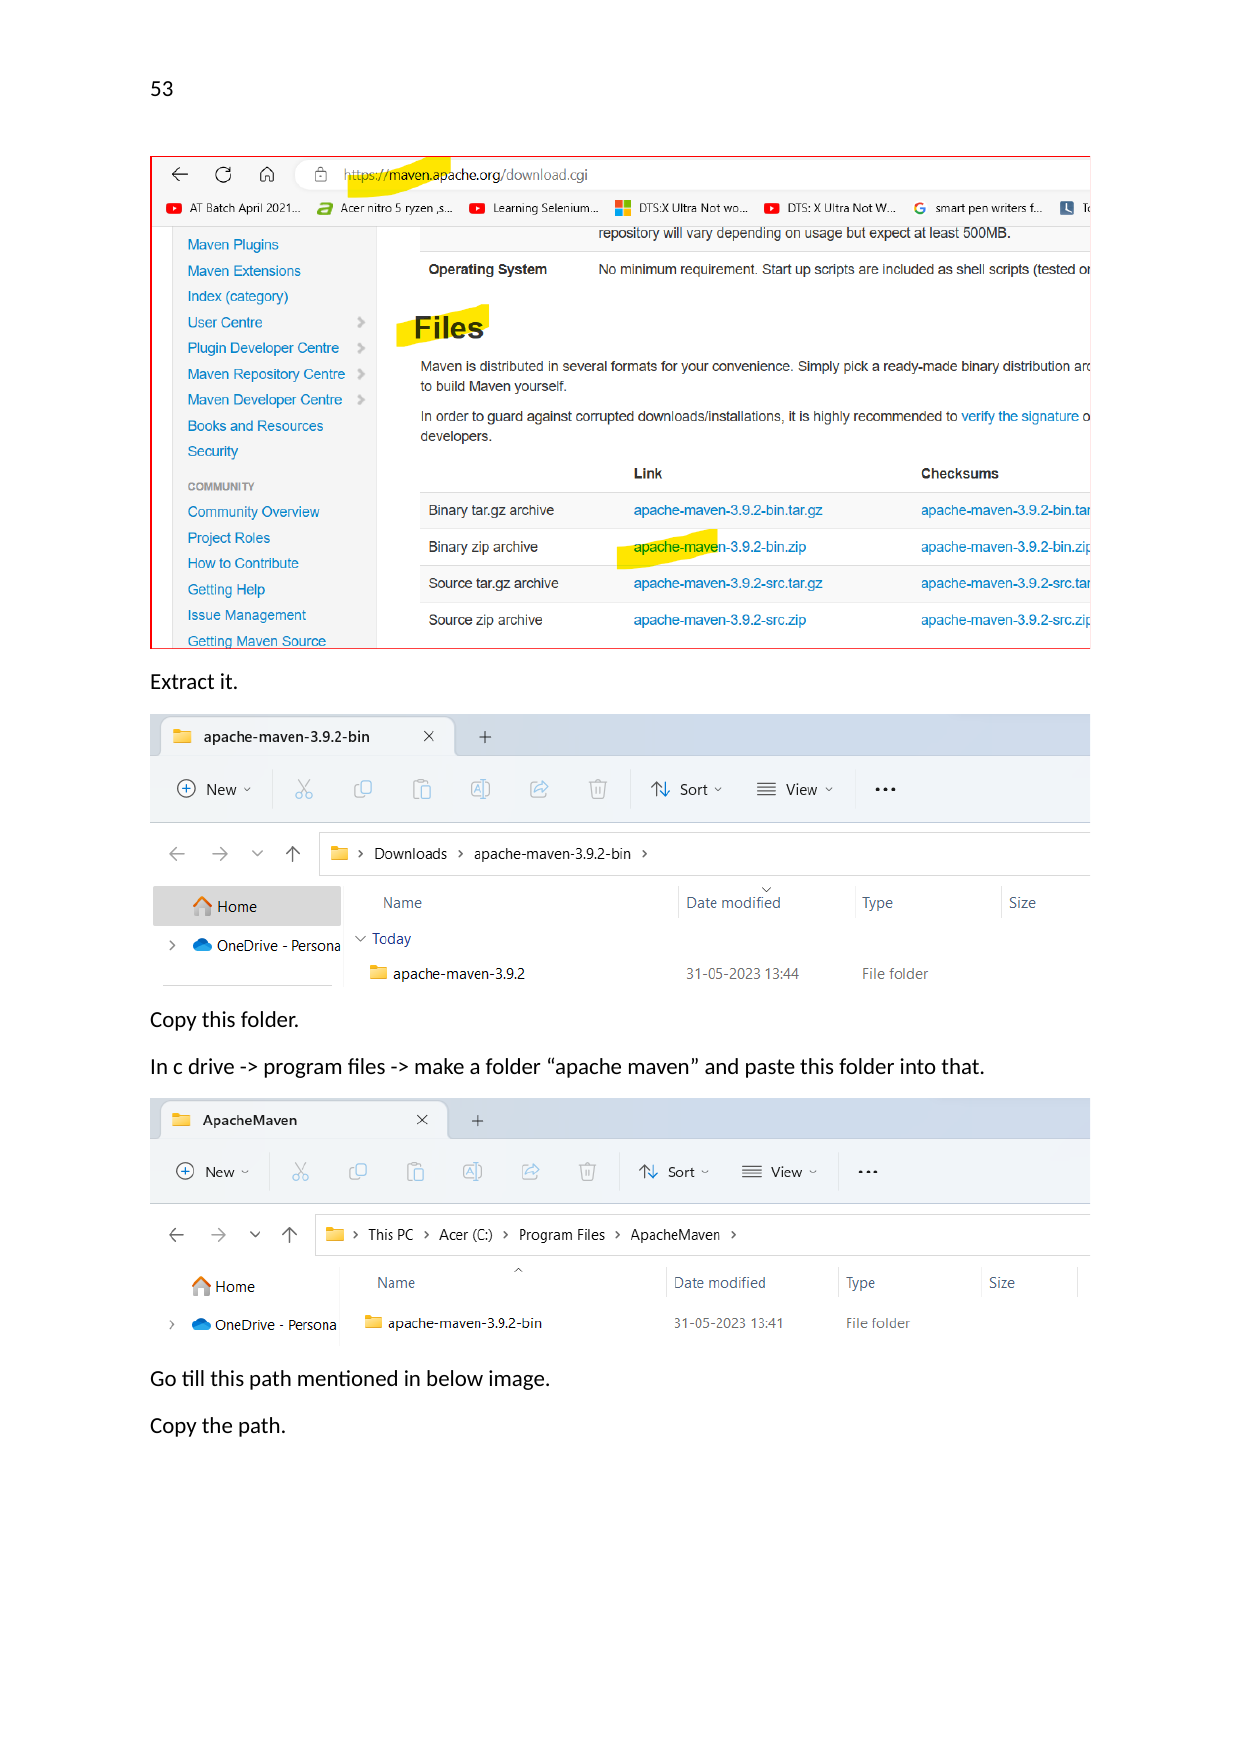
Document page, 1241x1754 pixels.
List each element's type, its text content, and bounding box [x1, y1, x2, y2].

text Copy the path. [150, 1411, 1090, 1439]
text Extract it. [150, 667, 1090, 696]
picture [150, 714, 1091, 987]
text In c drive -> program files -> make a folder “apache maven” and paste this folder into that. [150, 1052, 1090, 1080]
text Copy this folder. [150, 1005, 1090, 1033]
picture [150, 1098, 1091, 1346]
picture [150, 150, 1091, 649]
text Go till this path mentioned in below image. [150, 1364, 1090, 1392]
